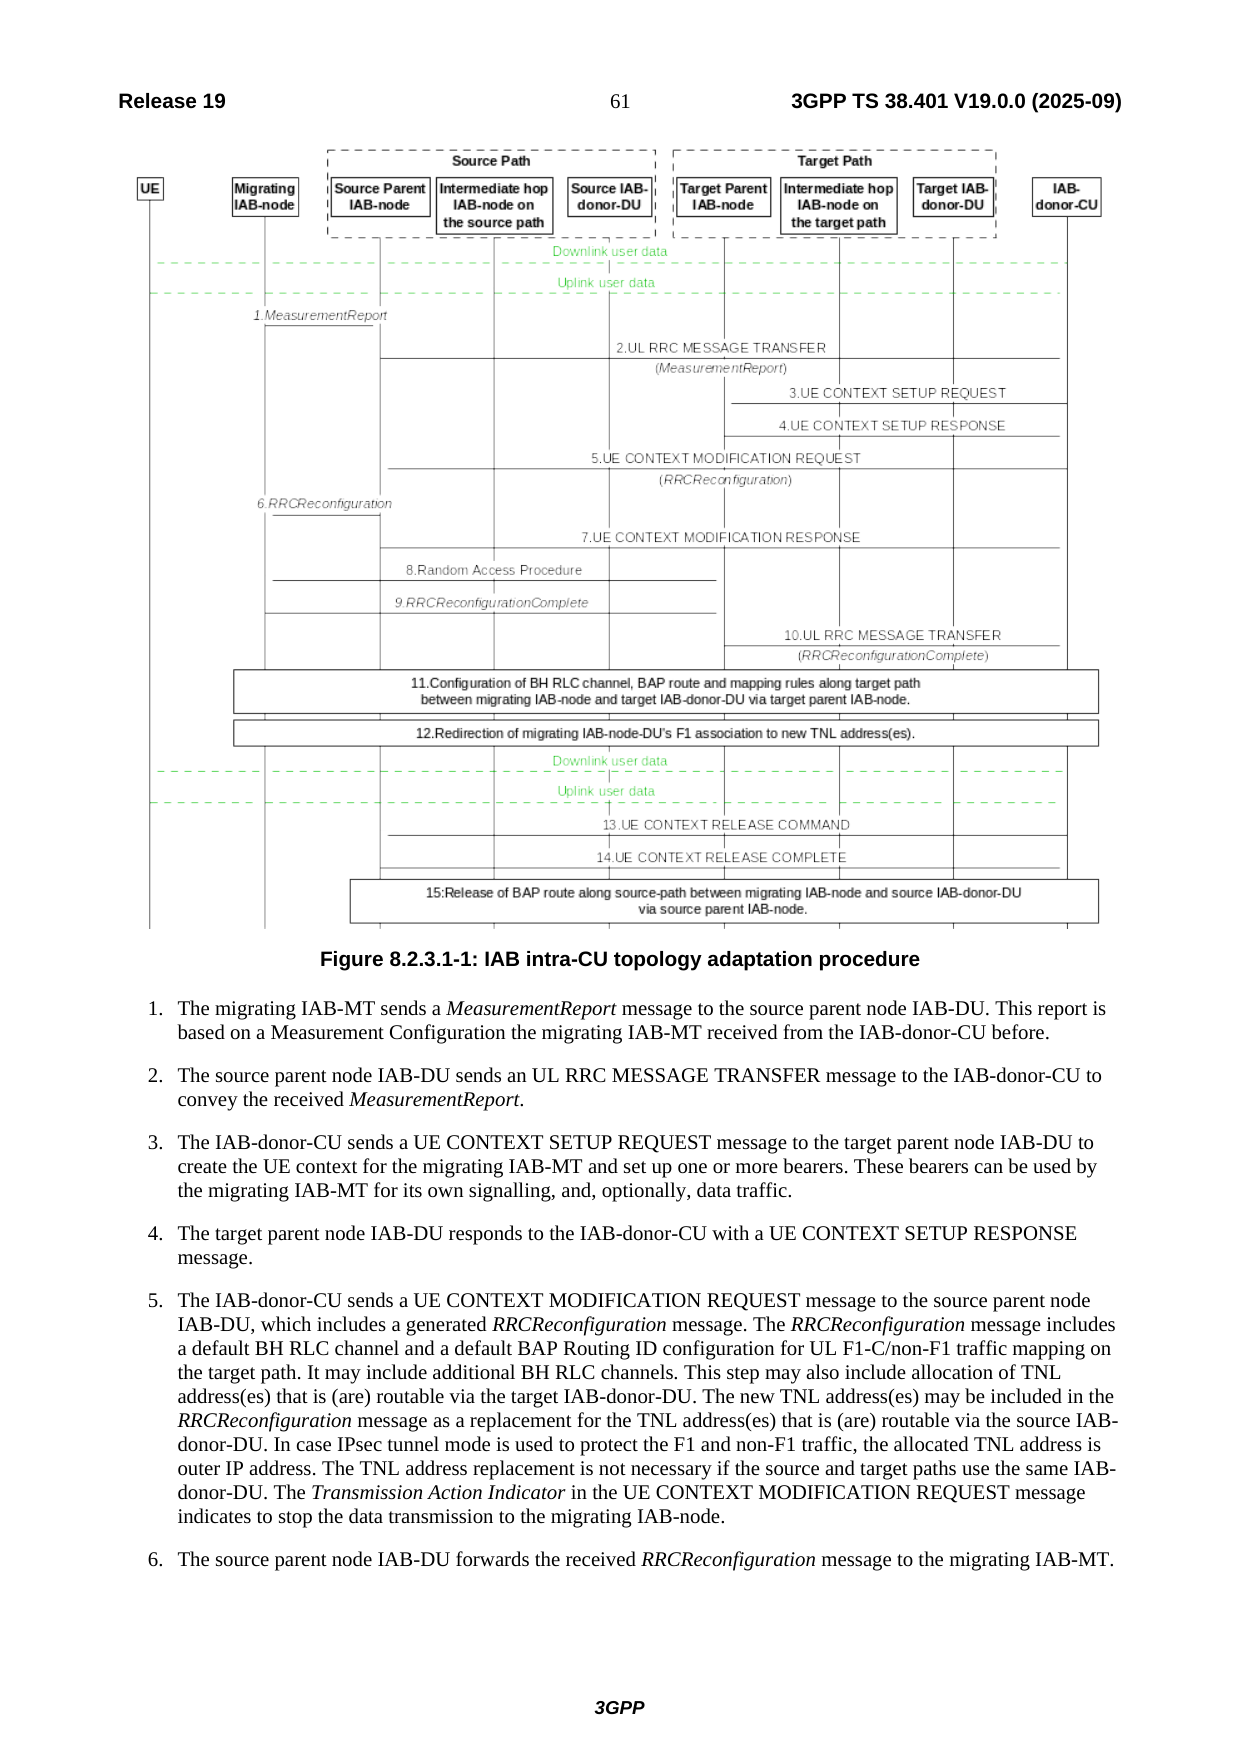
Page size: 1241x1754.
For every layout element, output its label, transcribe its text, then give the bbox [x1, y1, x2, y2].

text 2. The source parent node IAB-DU sends an UL RRC MESSAGE TRANSFER message to the IAB-donor-CU to convey the received MeasurementReport. [148, 1063, 1122, 1111]
text 3. The IAB-donor-CU sends a UE CONTEXT SETUP REQUEST message to the target parent node IAB-DU to create the UE context for the migrating IAB-MT and set up one or more bearers. These bearers can be used by the migrating IAB-MT for its own signalling, and, optionally, data traffic. [148, 1130, 1122, 1202]
text 5. The IAB-donor-CU sends a UE CONTEXT MODIFICATION REQUEST message to the source parent node IAB-DU, which includes a generated RRCReconfiguration message. The RRCReconfiguration message includes a default BH RLC channel and a default BAP Routing ID configuration for UL F1-C/non-F1 traffic mapping on the target path. It may include additional BH RLC channels. This step may also include allocation of TNL address(es) that is (are) routable via the target IAB-donor-DU. The new TNL address(es) may be included in the RRCReconfiguration message as a replacement for the TNL address(es) that is (are) routable via the source IAB-donor-DU. In case IPsec tunnel mode is used to protect the F1 and non-F1 traffic, the allocated TNL address is outer IP address. The TNL address replacement is not necessary if the source and target paths use the same IAB-donor-DU. The Transmission Action Indicator in the UE CONTEXT MODIFICATION REQUEST message indicates to stop the data transmission to the migrating IAB-node. [148, 1288, 1122, 1528]
text 6. The source parent node IAB-DU forwards the received RRCReconfiguration message to the migrating IAB-MT. [148, 1547, 1122, 1571]
text 4. The target parent node IAB-DU responds to the IAB-donor-CU with a UE CONTEXT SETUP RESPONSE message. [148, 1221, 1122, 1269]
text Figure 8.2.3.1-1: IAB intra-CU topology adaptation procedure [118, 947, 1122, 971]
text 1. The migrating IAB-MT sends a MeasurementReport message to the source parent node IAB-DU. This report is based on a Measurement Configuration the migrating IAB-MT received from the IAB-donor-CU before. [148, 996, 1122, 1044]
